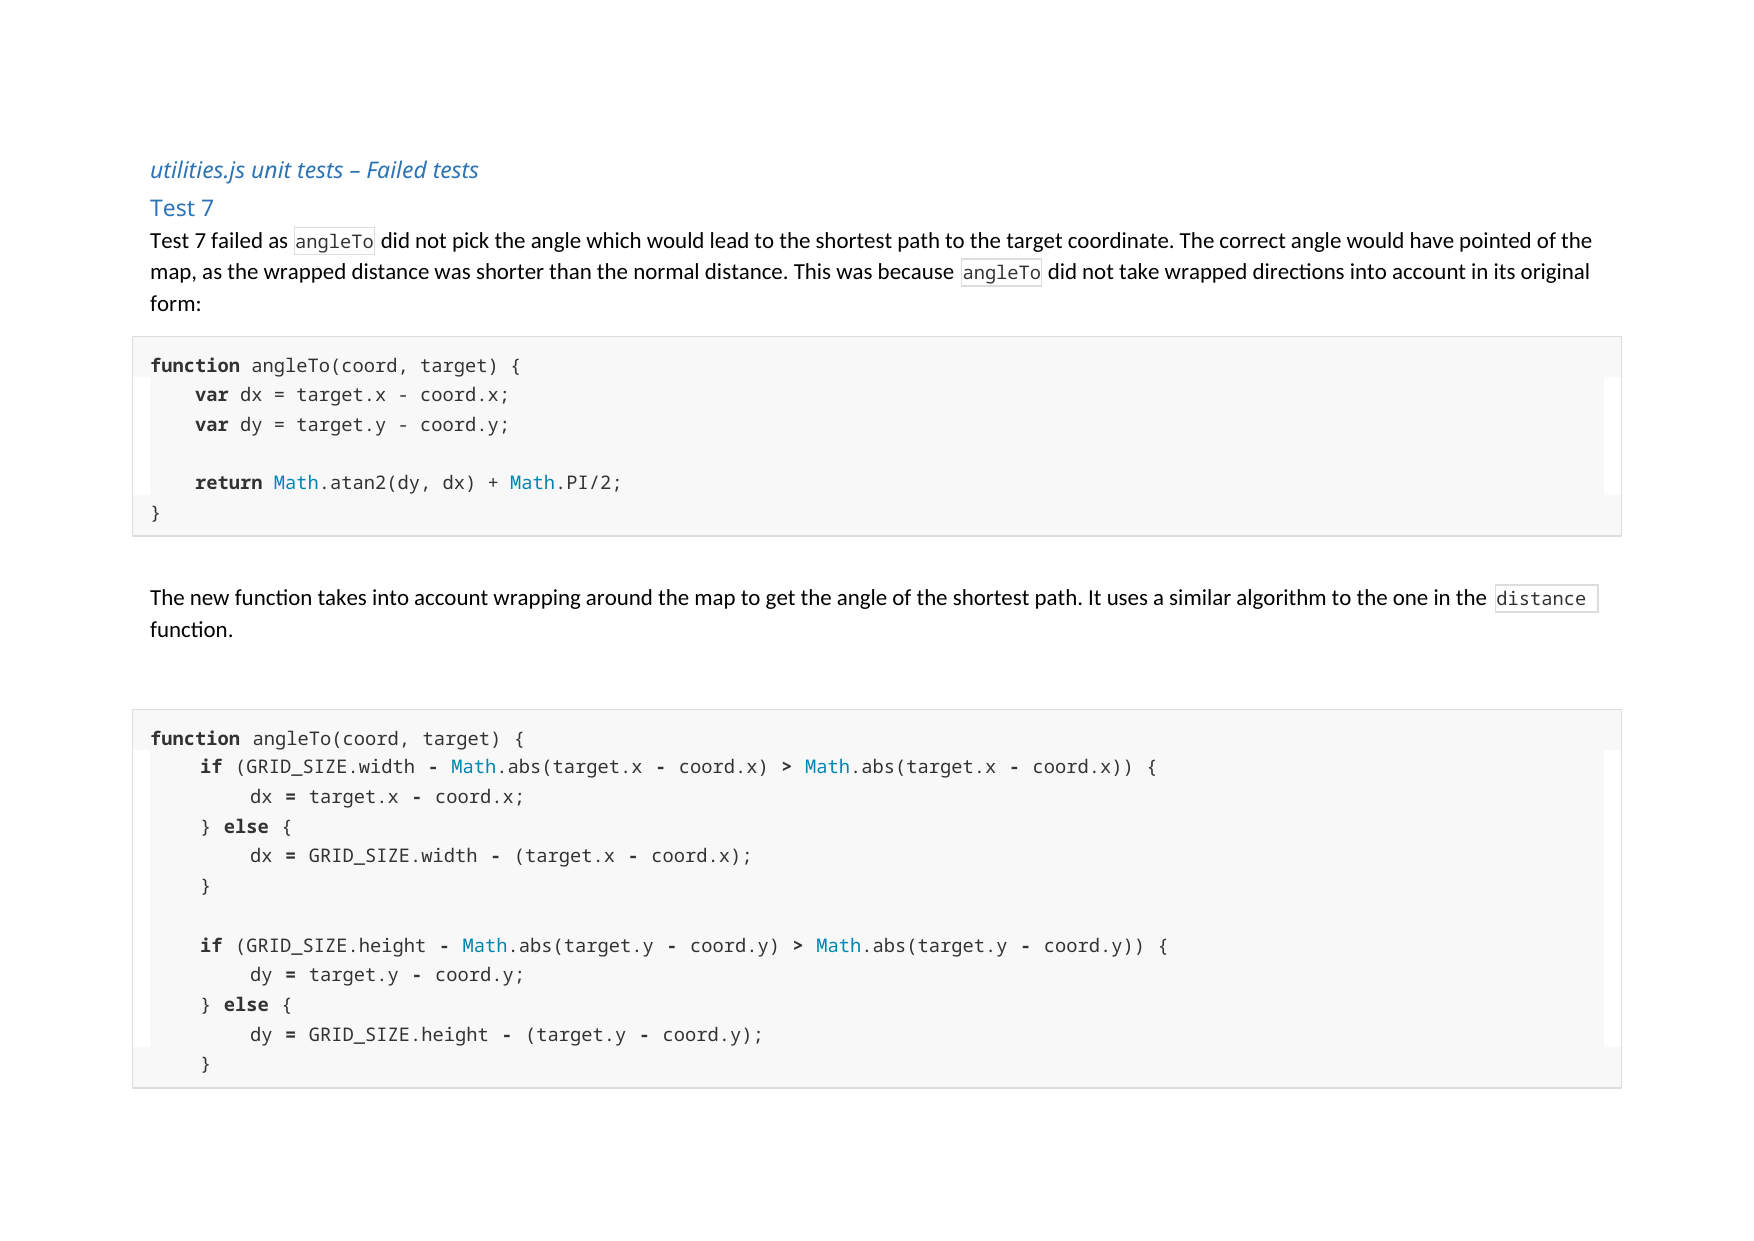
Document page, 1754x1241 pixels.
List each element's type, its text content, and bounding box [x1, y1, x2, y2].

text dx = target.x - coord.x; [150, 780, 1604, 810]
text if (GRID_SIZE.height - Math.abs(target.y - coord.y) > Math.abs(target.y - coord.y)) { [150, 928, 1604, 958]
text var dx = target.x - coord.x; [150, 377, 1604, 407]
subtitle Test 7 [150, 192, 1604, 223]
text } else { [150, 988, 1604, 1017]
text dy = GRID_SIZE.height - (target.y - coord.y); [150, 1017, 1604, 1035]
text Test 7 failed as angleTo did not pick the angle which would lead to the shortest path to the target coordinate. The correct angle would have pointed of the map, as the wrapped distance was shorter than the normal distance. This was because angleTo did not take wrapped directions into account in its original form: [150, 226, 1604, 317]
text var dy = target.y - coord.y; [150, 407, 1604, 437]
text function angleTo(coord, target) { [133, 337, 1621, 377]
subtitle utilities.js unit tests – Failed tests [150, 154, 1604, 185]
text The new function takes into account wrapping around the map to get the angle of the shortest path. It uses a similar algorithm to the one in the distance function. [150, 583, 1604, 643]
text dy = target.y - coord.y; [150, 958, 1604, 988]
text function angleTo(coord, target) { [133, 710, 1621, 750]
text } [150, 869, 1604, 899]
text dx = GRID_SIZE.width - (target.x - coord.x); [150, 839, 1604, 869]
text } [133, 483, 1621, 535]
text } else { [150, 810, 1604, 839]
text return Math.atan2(dy, dx) + Math.PI/2; [150, 465, 1604, 483]
text if (GRID_SIZE.width - Math.abs(target.x - coord.x) > Math.abs(target.x - coord.x)) { [150, 750, 1604, 780]
text } [133, 1035, 1621, 1087]
